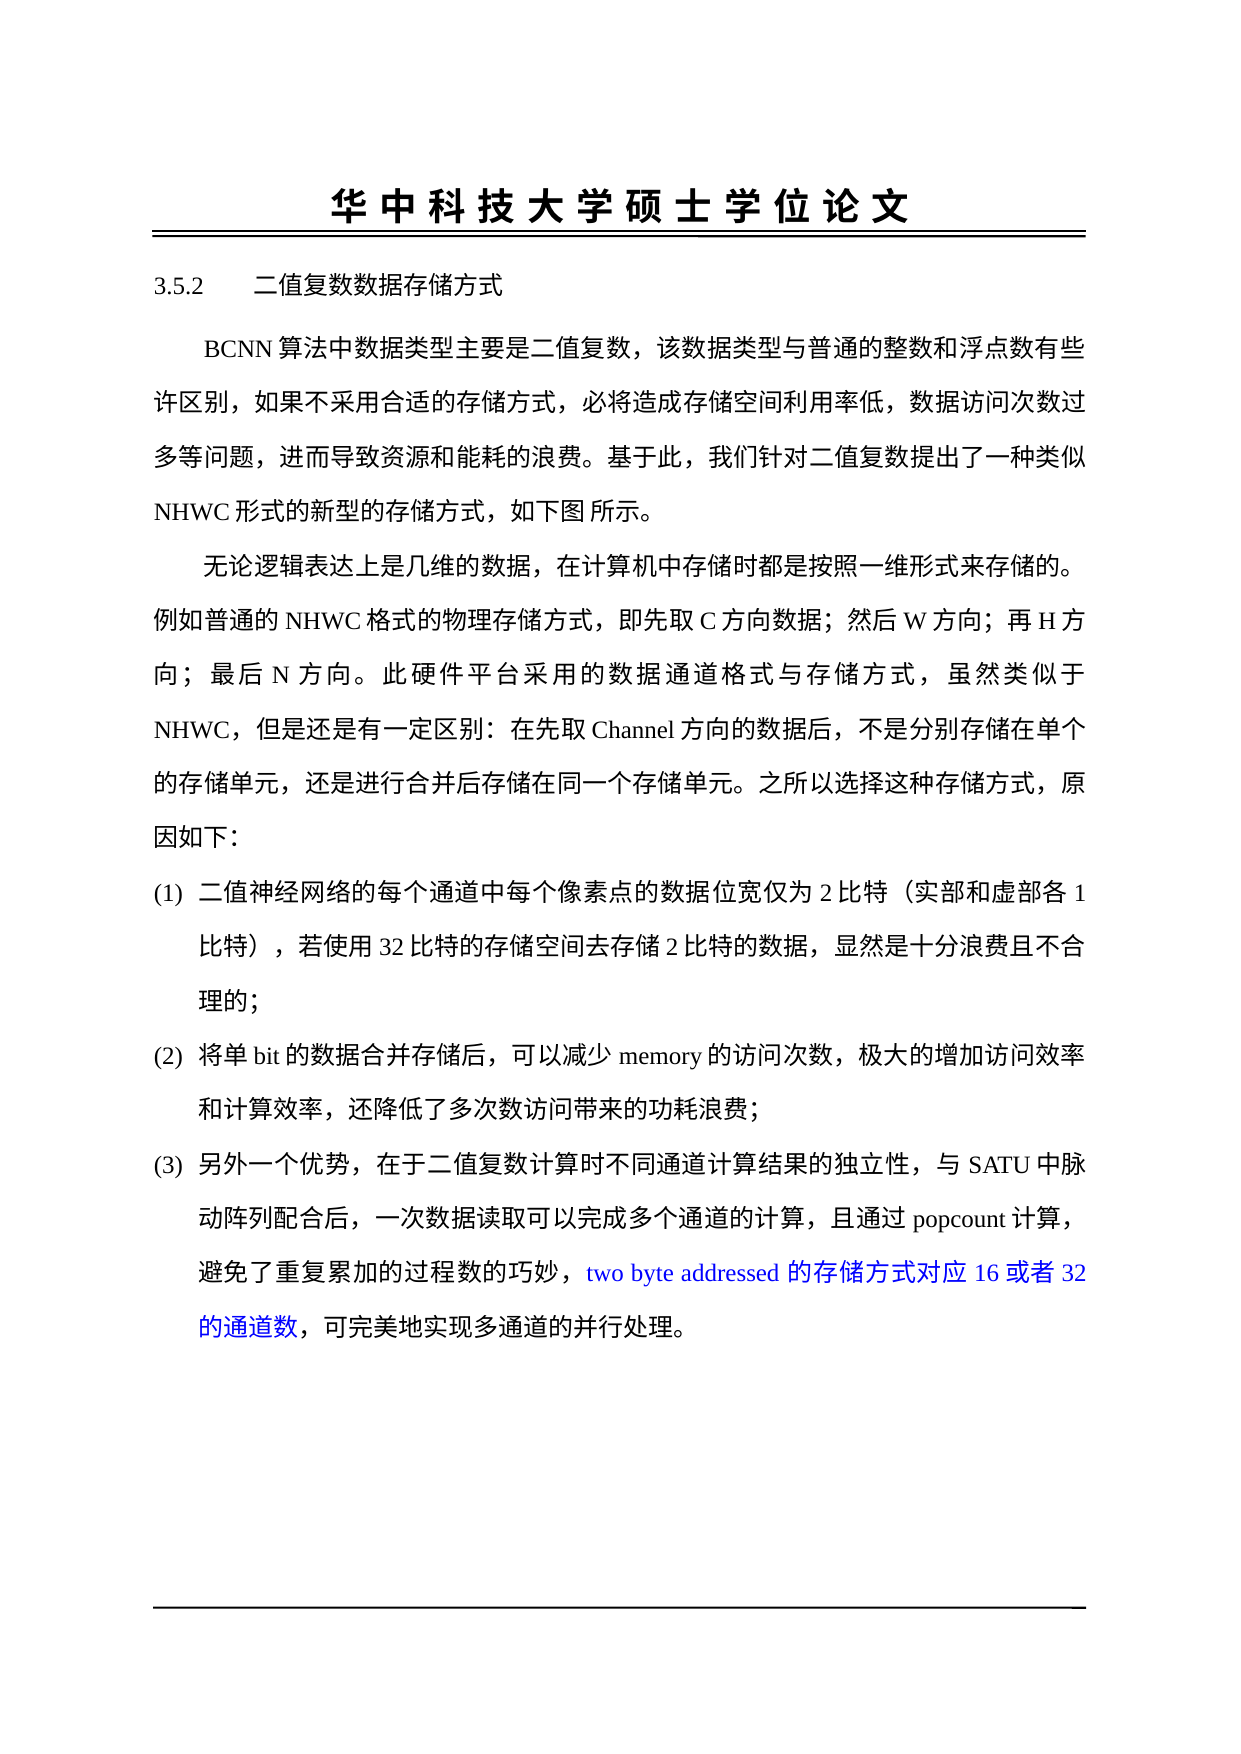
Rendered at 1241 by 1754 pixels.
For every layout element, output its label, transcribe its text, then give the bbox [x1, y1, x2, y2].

list 将单bit的数据合并存储后，可以减少memory的访问次数，极大的增加访问效率和计算效率，还降低了多次数访问带来的功耗浪费； [153, 1035, 1087, 1126]
list 二值神经网络的每个通道中每个像素点的数据位宽仅为2比特（实部和虚部各1比特），若使用32比特的存储空间去存储2比特的数据，显然是十分浪费且不合理的； [153, 872, 1087, 1017]
text 无论逻辑表达上是几维的数据，在计算机中存储时都是按照一维形式来存储的。例如普通的NHWC格式的物理存储方式，即先取C方向数据；然后W方向；再H方向；最后N方向。此硬件平台采用的数据通道格式与存储方式，虽然类似于NHWC，但是还是有一定区别：在先取Channel方向的数据后，不是分别存储在单个的存储单元，还是进行合并后存储在同一个存储单元。之所以选择这种存储方式，原因如下： [153, 546, 1087, 854]
list 另外一个优势，在于二值复数计算时不同通道计算结果的独立性，与SATU中脉动阵列配合后，一次数据读取可以完成多个通道的计算，且通过popcount计算，避免了重复累加的过程数的巧妙，two byte addressed 的存储方式对应16或者32的通道数，可完美地实现多通道的并行处理。 [153, 1144, 1087, 1343]
text BCNN算法中数据类型主要是二值复数，该数据类型与普通的整数和浮点数有些许区别，如果不采用合适的存储方式，必将造成存储空间利用率低，数据访问次数过多等问题，进而导致资源和能耗的浪费。基于此，我们针对二值复数提出了一种类似NHWC形式的新型的存储方式，如下图 所示。 [153, 328, 1087, 528]
subtitle 二值复数数据存储方式 [153, 266, 1087, 302]
